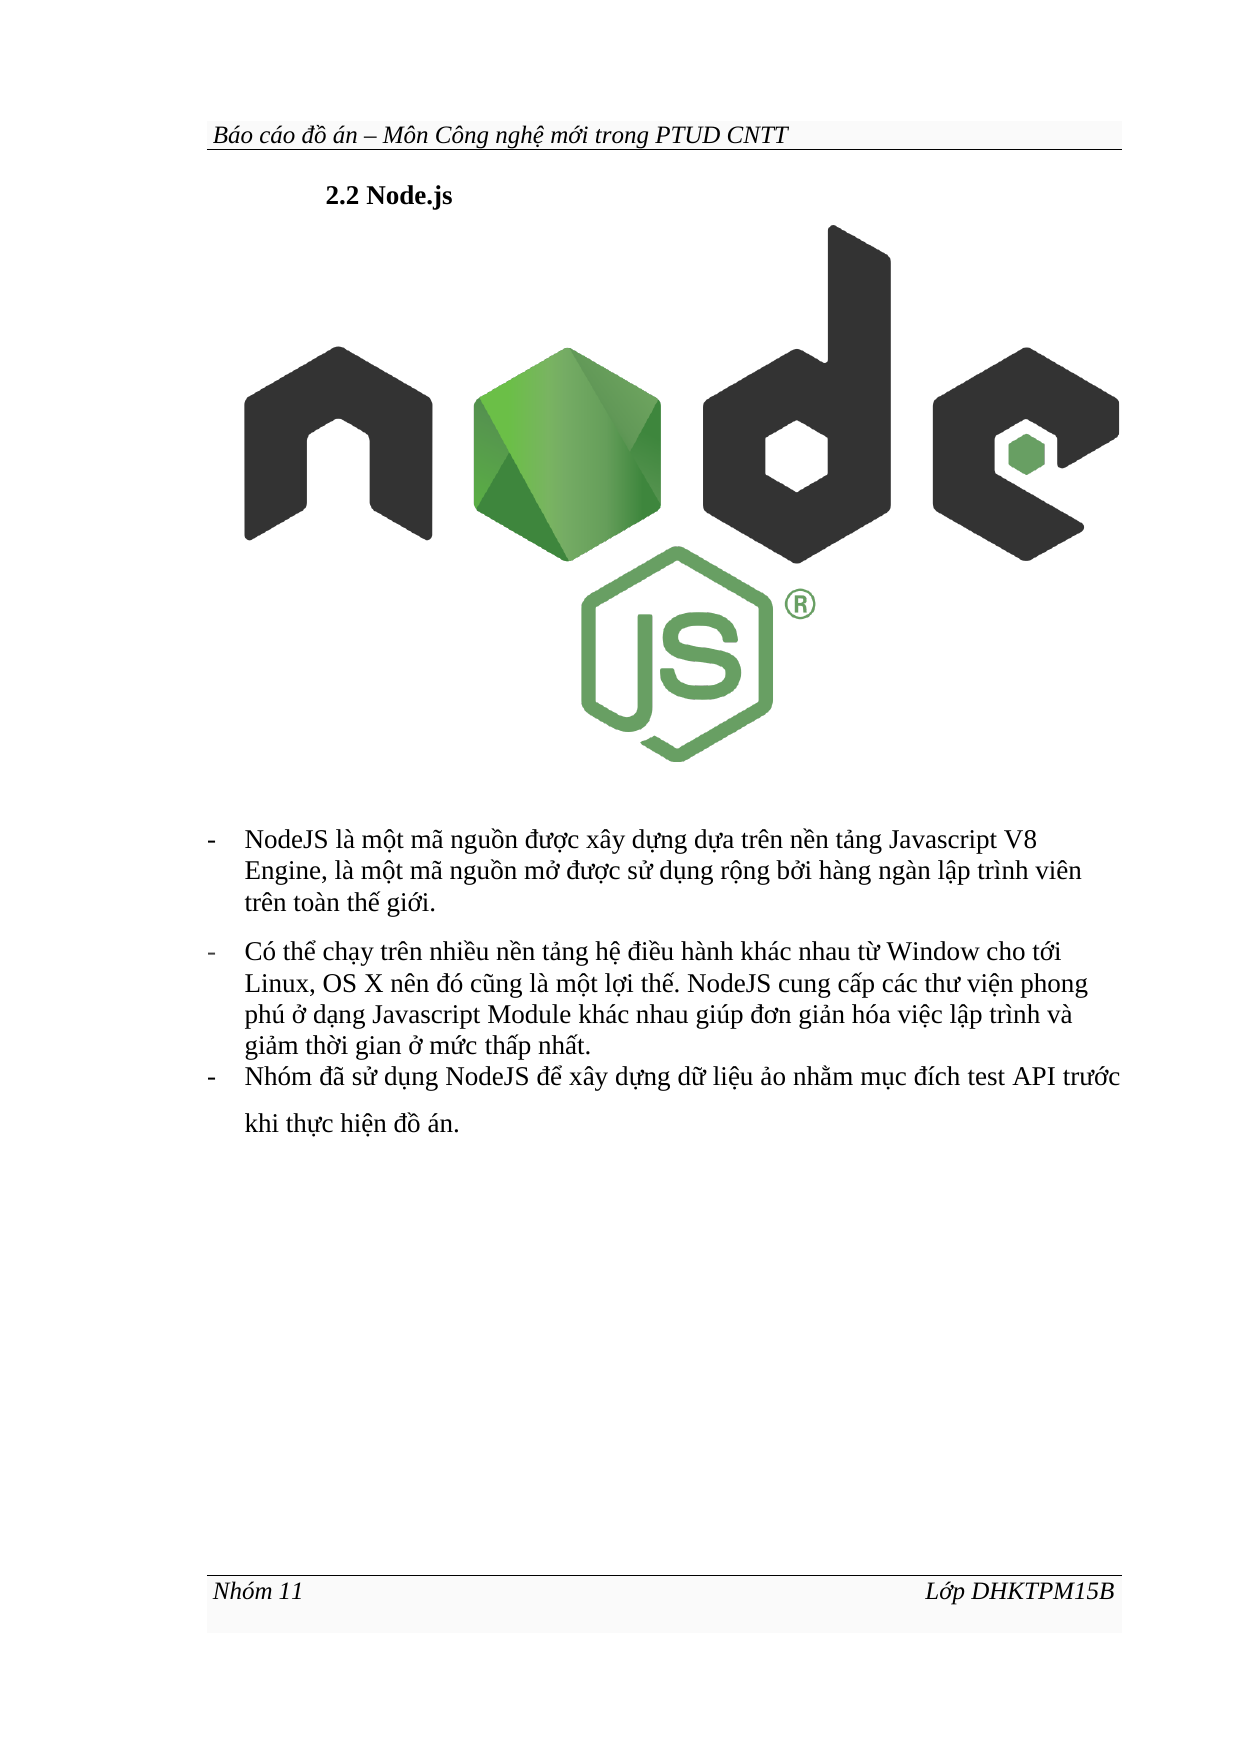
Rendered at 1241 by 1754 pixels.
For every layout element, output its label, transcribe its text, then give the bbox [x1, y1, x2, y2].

list Nhóm đã sử dụng NodeJS để xây dựng dữ liệu ảo nhằm mục đích test API trước khi thực hiện đồ án. [207, 1060, 1122, 1138]
subtitle Node.js [267, 179, 1122, 210]
list Có thể chạy trên nhiều nền tảng hệ điều hành khác nhau từ Window cho tới Linux, OS X nên đó cũng là một lợi thế. NodeJS cung cấp các thư viện phong phú ở dạng Javascript Module khác nhau giúp đơn giản hóa việc lập trình và giảm thời gian ở mức thấp nhất. [207, 936, 1122, 1060]
picture [244, 225, 1120, 762]
list NodeJS là một mã nguồn được xây dựng dựa trên nền tảng Javascript V8 Engine, là một mã nguồn mở được sử dụng rộng bởi hàng ngàn lập trình viên trên toàn thế giới. [207, 823, 1122, 917]
